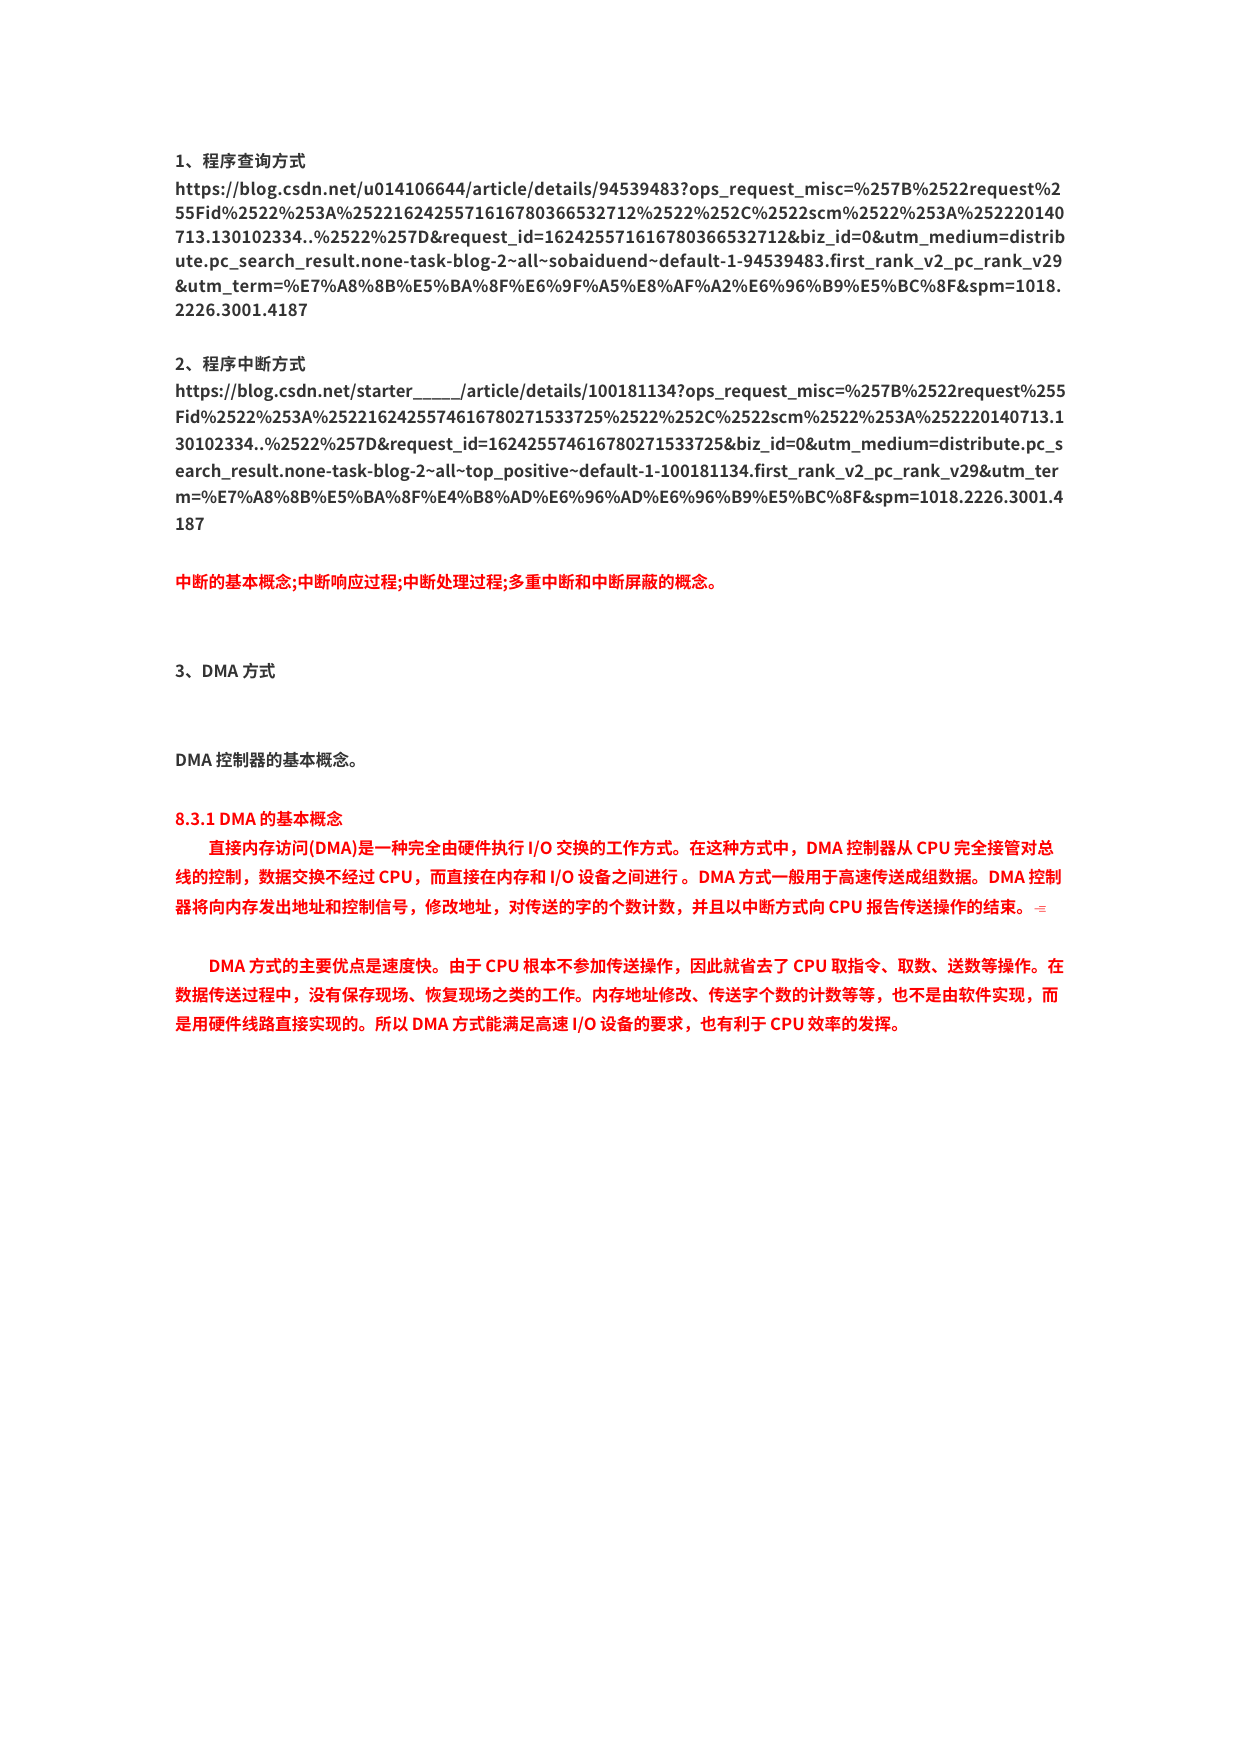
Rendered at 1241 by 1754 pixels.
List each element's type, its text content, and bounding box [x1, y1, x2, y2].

text 2、程序中断方式 [175, 351, 1068, 375]
text https://blog.csdn.net/u014106644/article/details/94539483?ops_request_misc=%257B%2522request%255Fid%2522%253A%2522162425571616780366532712%2522%252C%2522scm%2522%253A%252220140713.130102334..%2522%257D&request_id=162425571616780366532712&biz_id=0&utm_medium=distribute.pc_search_result.none-task-blog-2~all~sobaiduend~default-1-94539483.first_rank_v2_pc_rank_v29&utm_term=%E7%A8%8B%E5%BA%8F%E6%9F%A5%E8%AF%A2%E6%96%B9%E5%BC%8F&spm=1018.2226.3001.4187 [175, 176, 1068, 321]
text 中断的基本概念;中断响应过程;中断处理过程;多重中断和中断屏蔽的概念。 [175, 569, 1068, 594]
text https://blog.csdn.net/starter_____/article/details/100181134?ops_request_misc=%257B%2522request%255Fid%2522%253A%2522162425574616780271533725%2522%252C%2522scm%2522%253A%252220140713.130102334..%2522%257D&request_id=162425574616780271533725&biz_id=0&utm_medium=distribute.pc_search_result.none-task-blog-2~all~top_positive~default-1-100181134.first_rank_v2_pc_rank_v29&utm_term=%E7%A8%8B%E5%BA%8F%E4%B8%AD%E6%96%AD%E6%96%B9%E5%BC%8F&spm=1018.2226.3001.4187 [175, 378, 1068, 535]
text DMA 控制器的基本概念。 [175, 743, 1068, 772]
text DMA方式的主要优点是速度快。由于CPU根本不参加传送操作，因此就省去了CPU取指令、取数、送数等操作。在数据传送过程中，没有保存现场、恢复现场之类的工作。内存地址修改、传送字个数的计数等等，也不是由软件实现，而是用硬件线路直接实现的。所以DMA方式能满足高速I/O设备的要求，也有利于CPU效率的发挥。 [175, 949, 1068, 1037]
text 1、程序查询方式 [175, 144, 1068, 173]
text 8.3.1 DMA的基本概念 [175, 802, 1068, 831]
text 直接内存访问(DMA)是一种完全由硬件执行I/O交换的工作方式。在这种方式中，DMA控制器从CPU完全接管对总线的控制，数据交换不经过CPU，而直接在内存和I/O设备之间进行 。DMA方式一般用于高速传送成组数据。DMA控制器将向内存发出地址和控制信号，修改地址，对传送的字的个数计数，并且以中断方式向CPU报告传送操作的结束。 [175, 831, 1068, 919]
text 3、DMA 方式 [175, 658, 1068, 682]
